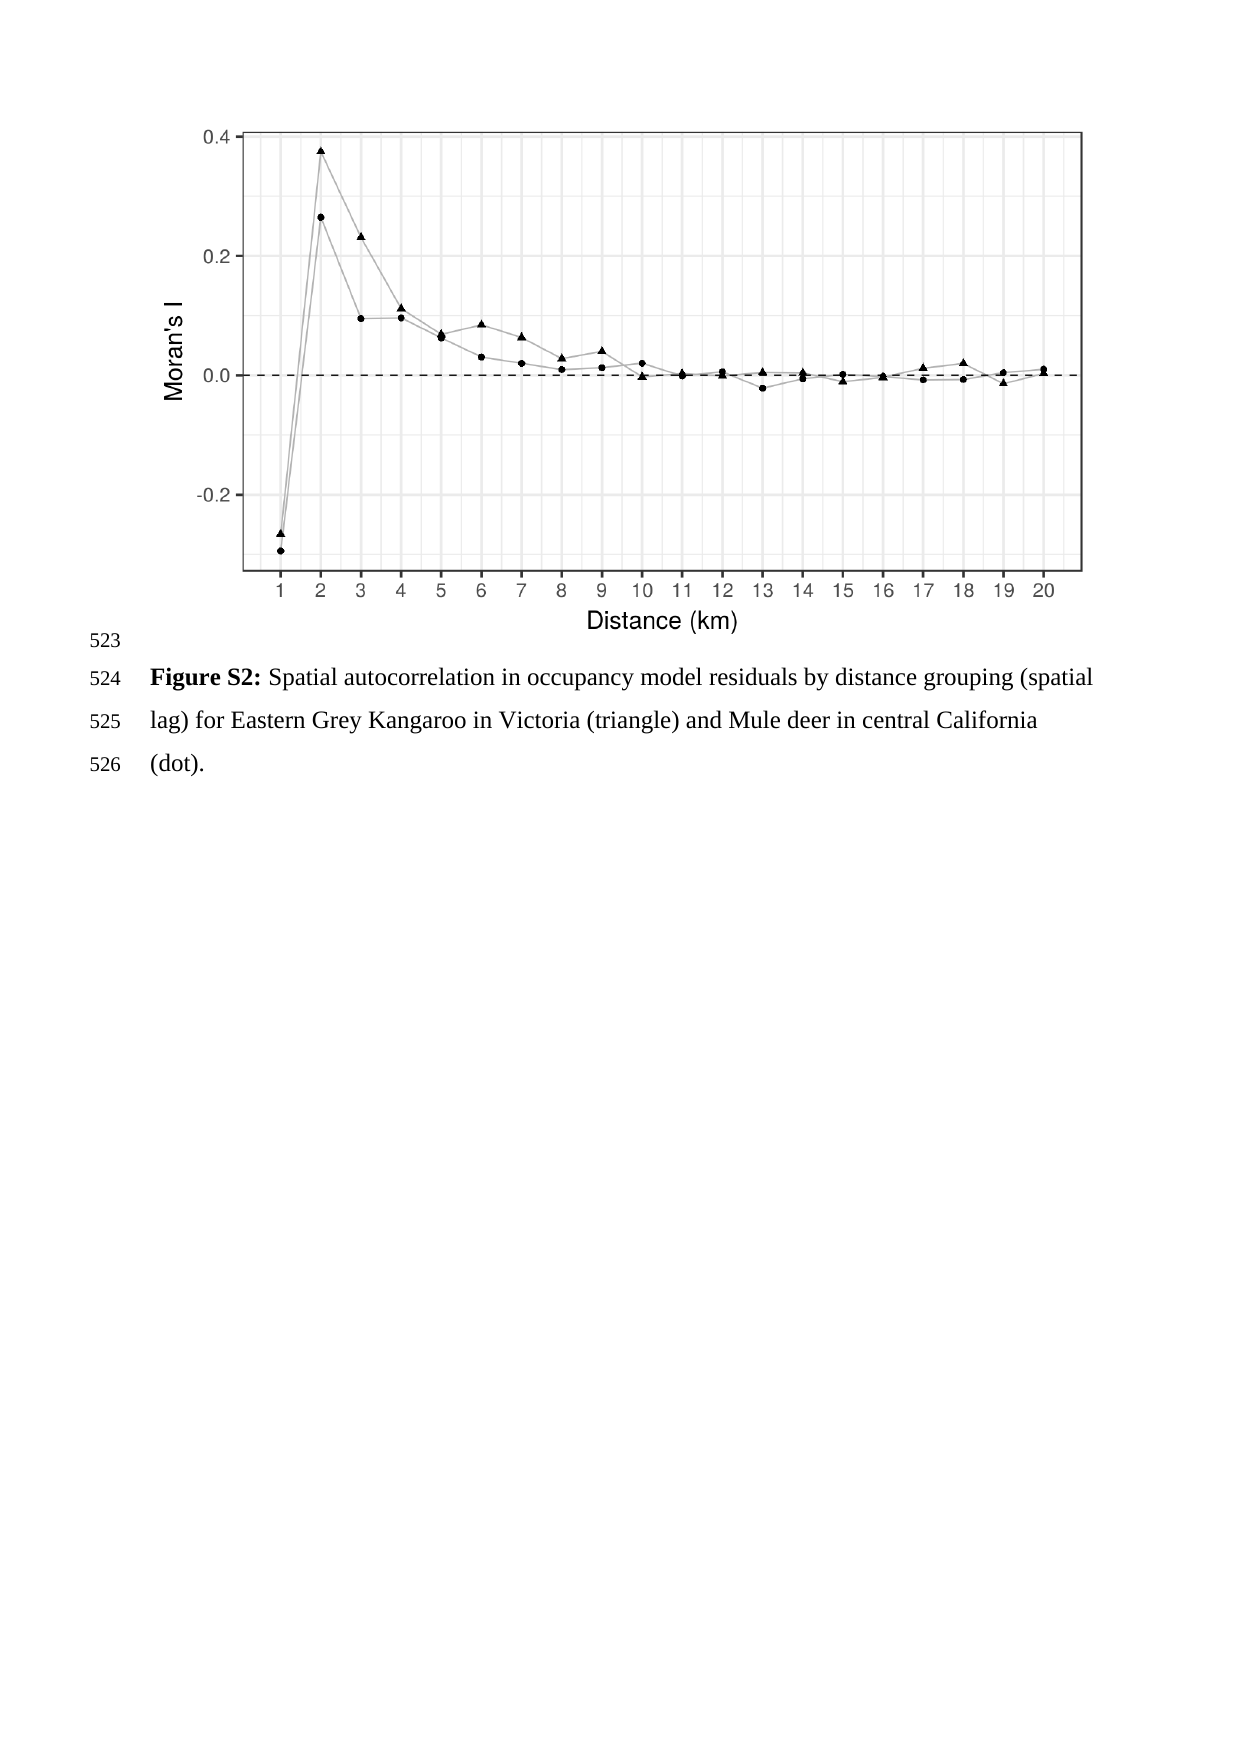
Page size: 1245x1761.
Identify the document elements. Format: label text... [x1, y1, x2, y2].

picture [150, 118, 1095, 648]
text Figure S2: Spatial autocorrelation in occupancy model residuals by distance grouping (spatial lag) for Eastern Grey Kangaroo in Victoria (triangle) and Mule deer in central California (dot). [150, 662, 1095, 777]
